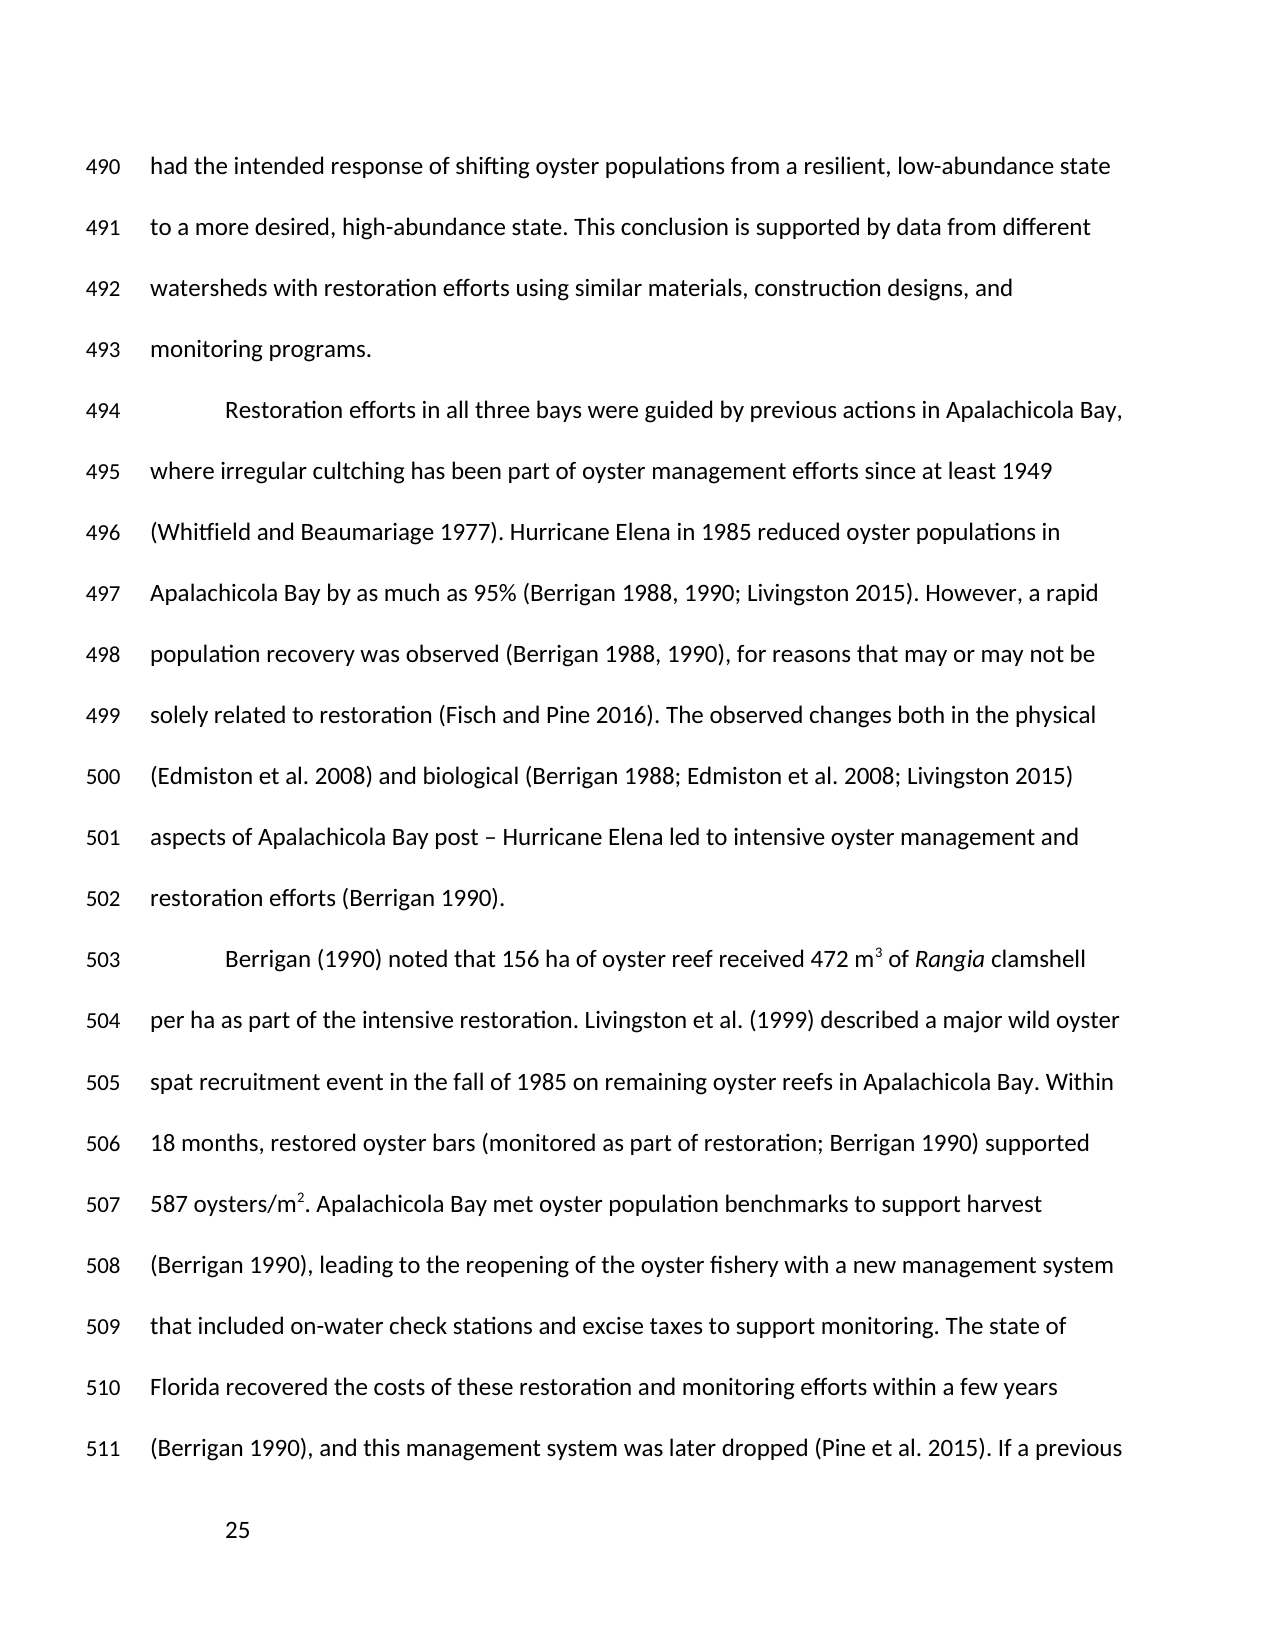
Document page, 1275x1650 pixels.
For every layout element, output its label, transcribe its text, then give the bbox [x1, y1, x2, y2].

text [150, 943, 1125, 1462]
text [150, 150, 1125, 364]
text Restoration efforts in all three bays were guided by previous actions in Apalachicola Bay, where irregular cultching has been part of oyster management efforts since at least 1949 (Whitfield and Beaumariage 1977). Hurricane Elena in 1985 reduced oyster populations in Apalachicola Bay by as much as 95% (Berrigan 1988, 1990; Livingston 2015). However, a rapid population recovery was observed (Berrigan 1988, 1990), for reasons that may or may not be solely related to restoration (Fisch and Pine 2016). The observed changes both in the physical (Edmiston et al. 2008) and biological (Berrigan 1988; Edmiston et al. 2008; Livingston 2015) aspects of Apalachicola Bay post – Hurricane Elena led to intensive oyster management and restoration efforts (Berrigan 1990). [150, 394, 1125, 913]
